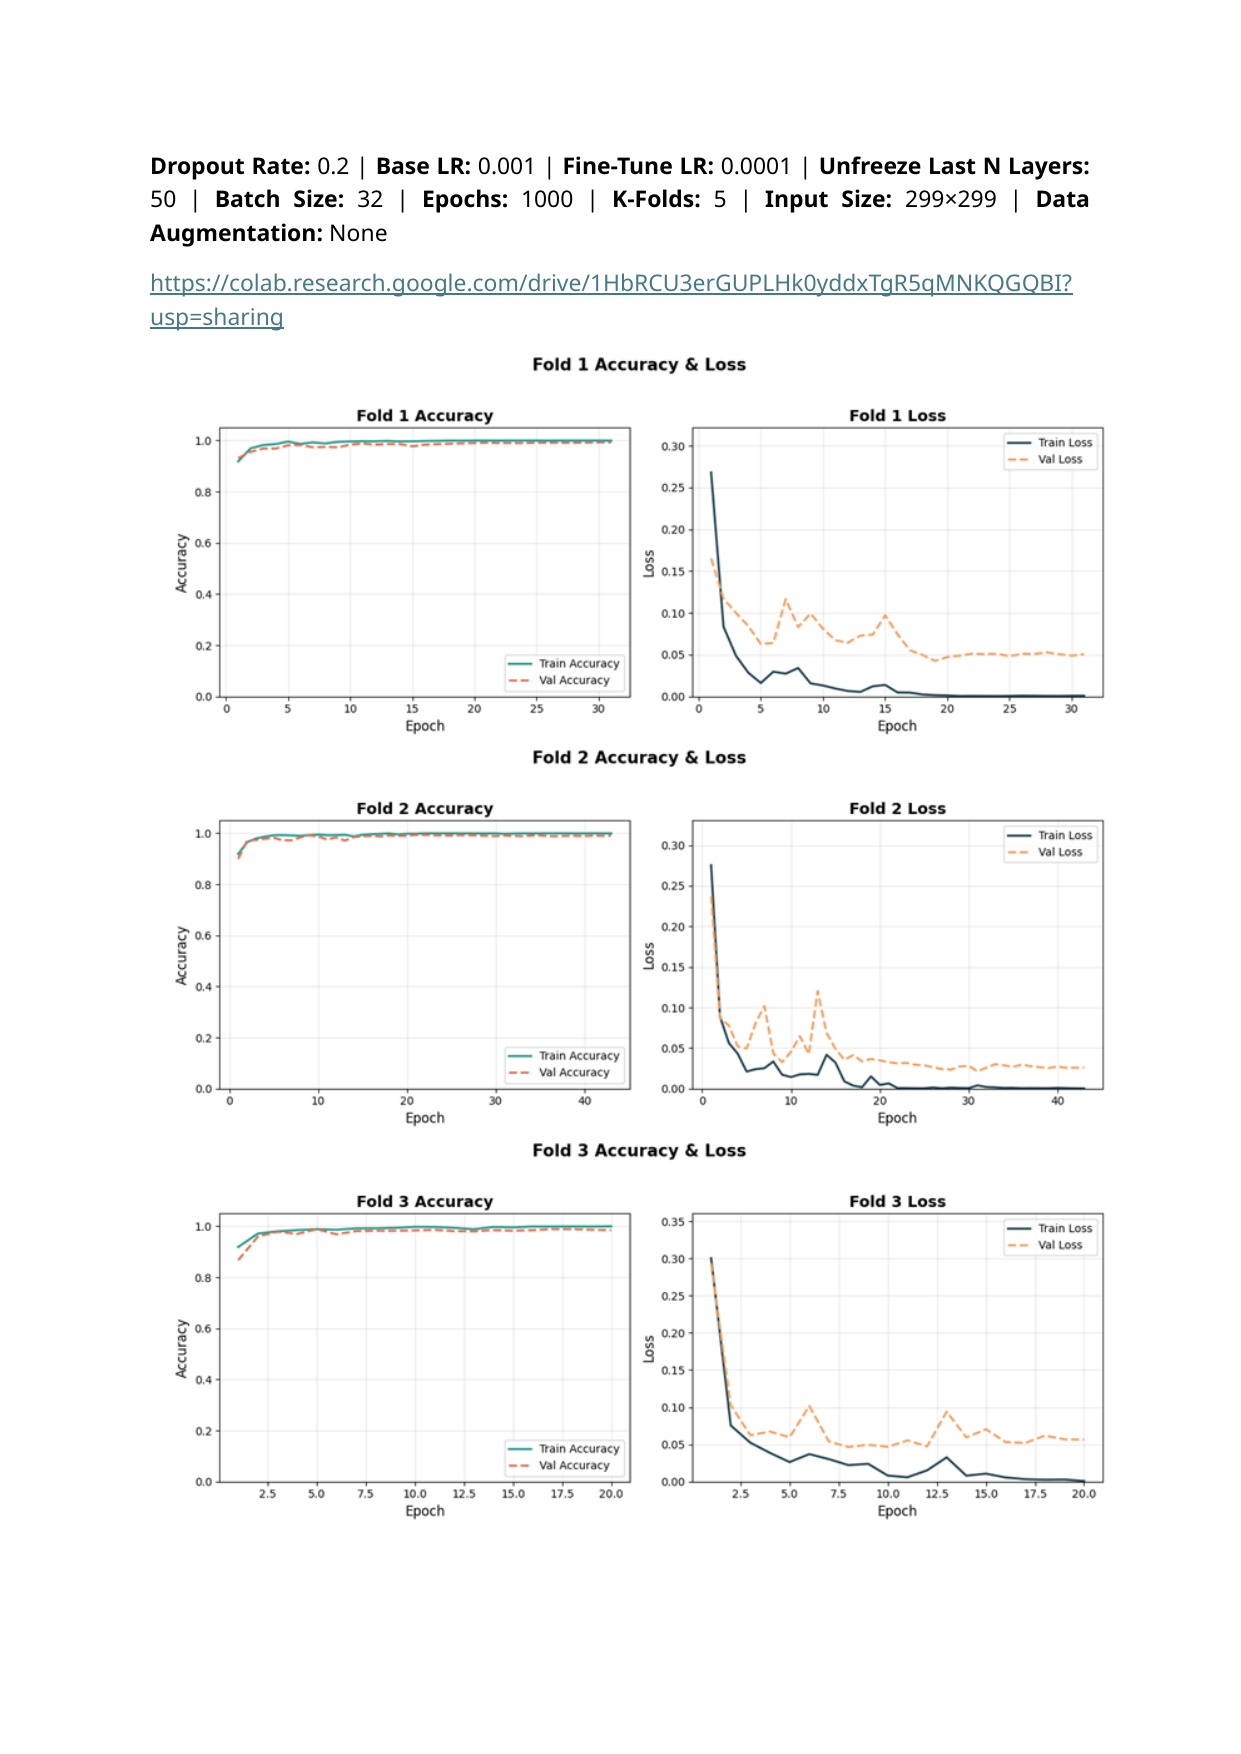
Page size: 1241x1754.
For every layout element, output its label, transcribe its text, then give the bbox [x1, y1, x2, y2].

text Dropout Rate: 0.2 | Base LR: 0.001 | Fine-Tune LR: 0.0001 | Unfreeze Last N Layers: 50 | Batch Size: 32 | Epochs: 1000 | K-Folds: 5 | Input Size: 299×299 | Data Augmentation: None [150, 150, 1090, 248]
text https://colab.research.google.com/drive/1HbRCU3erGUPLHk0yddxTgR5qMNKQGQBI?usp=sharing [150, 267, 1090, 332]
